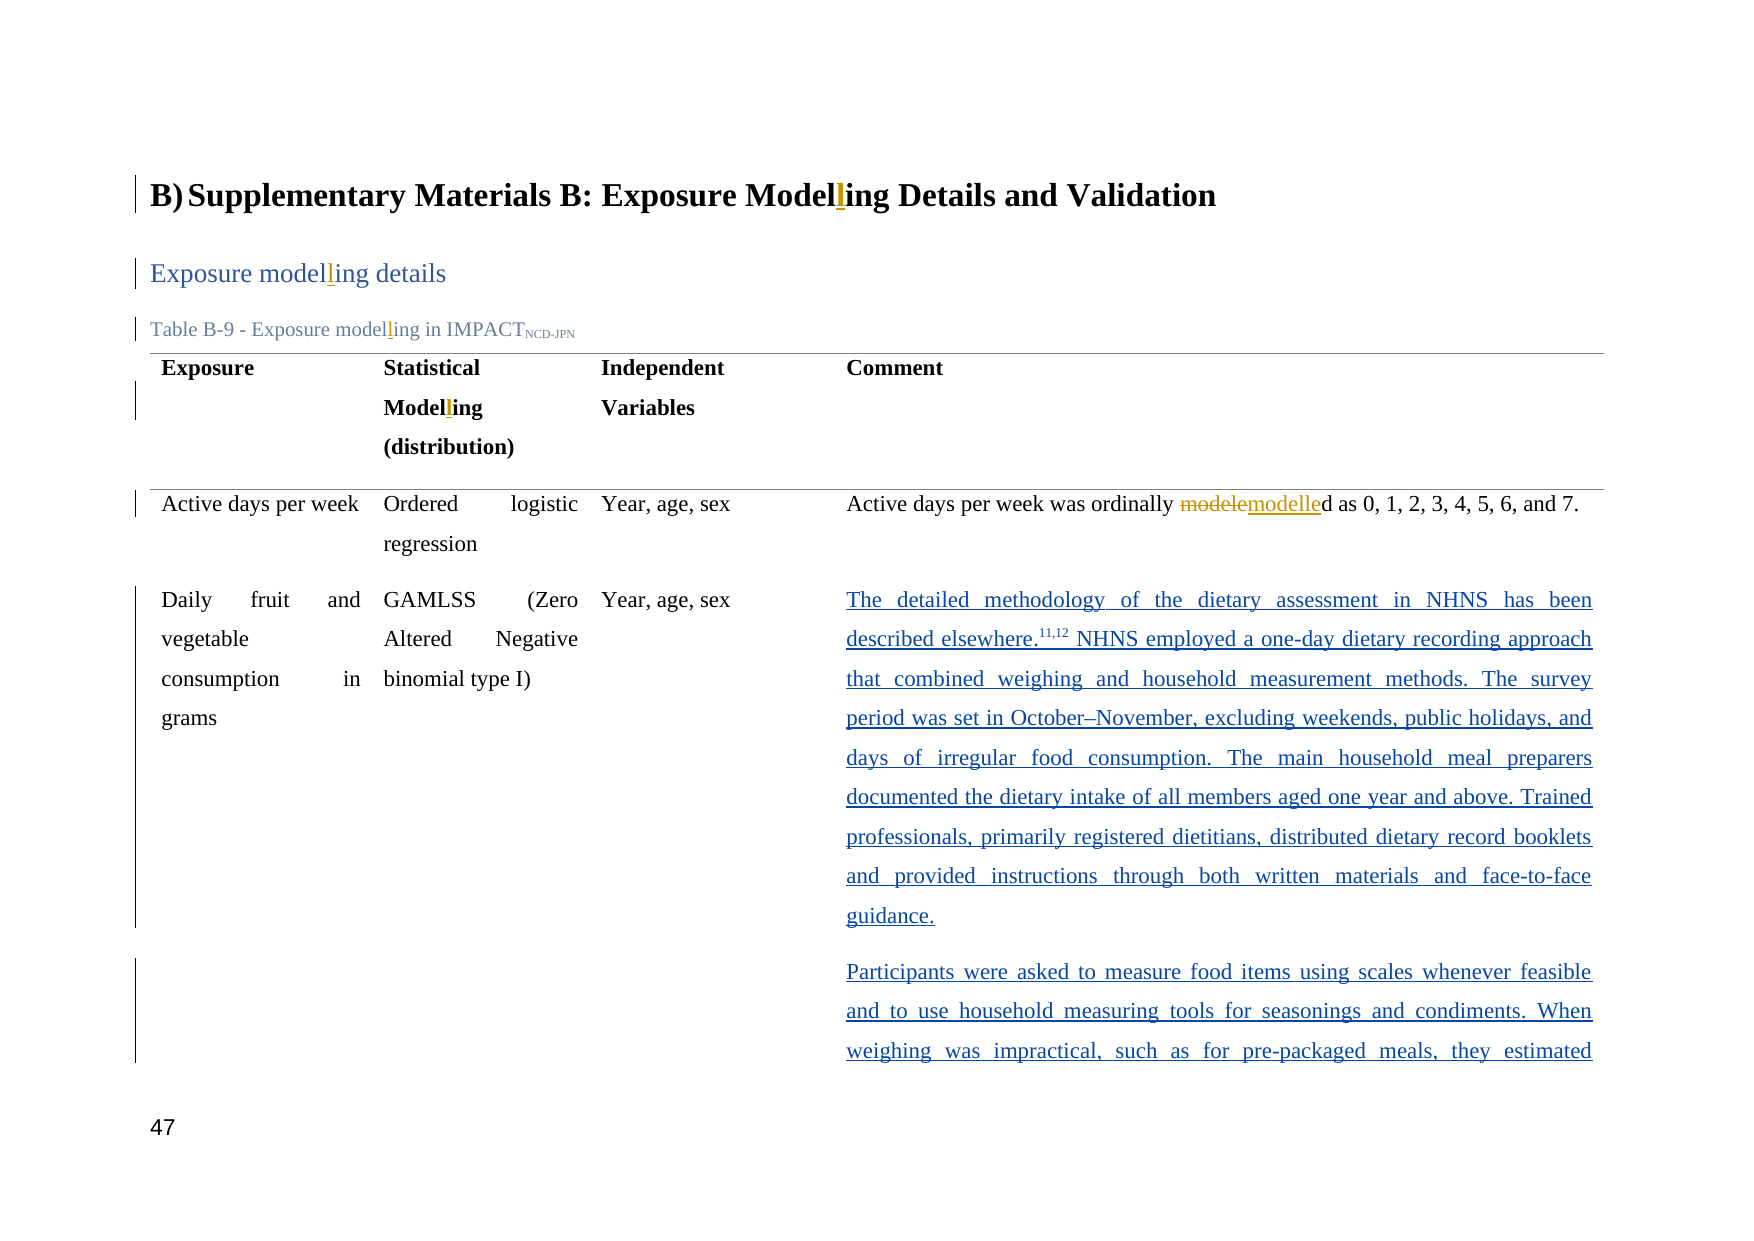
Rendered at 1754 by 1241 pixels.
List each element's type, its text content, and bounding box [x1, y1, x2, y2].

table_cell Year, age, sex [590, 490, 835, 586]
table_cell Year, age, sex [590, 586, 835, 1063]
subtitle Supplementary Materials B: Exposure Modeling Details and Validation [150, 175, 1604, 213]
table_header Exposure [150, 354, 372, 489]
table_cell Ordered logistic regression [372, 490, 589, 586]
text Table B-1 - Exposure modeling in IMPACTNCD-JPN [150, 317, 1604, 341]
table_cell Active days per week was ordinally d as 0, 1, 2, 3, 4, 5, 6, and 7. [835, 490, 1604, 586]
table_cell [835, 586, 1604, 1063]
table_header Statistical Modeling (distribution) [372, 354, 589, 489]
subtitle Exposure modeling details [150, 257, 1604, 289]
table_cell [150, 586, 372, 1063]
table_header Comment [835, 354, 1604, 489]
table_header Independent Variables [590, 354, 835, 489]
table_cell Active days per week [150, 490, 372, 586]
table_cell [372, 586, 589, 1063]
